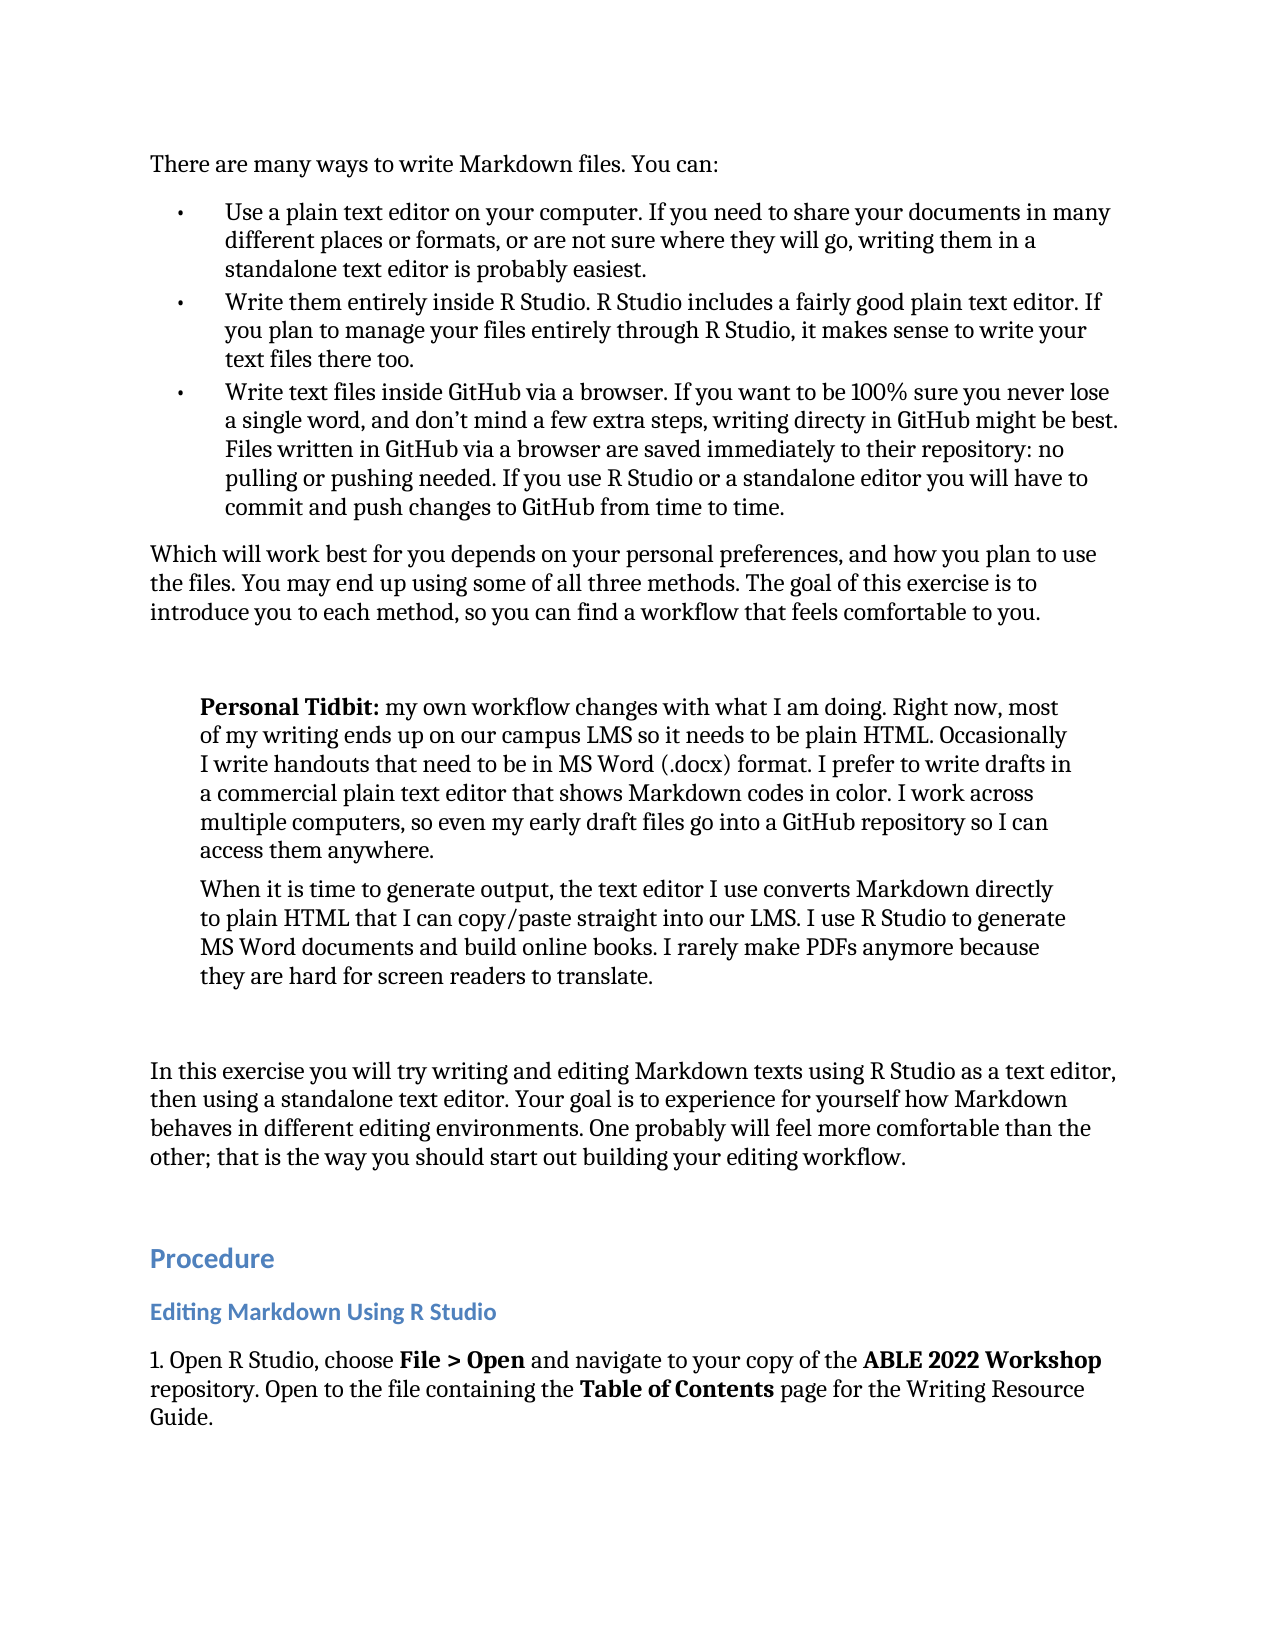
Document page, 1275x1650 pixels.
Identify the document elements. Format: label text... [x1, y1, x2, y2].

list Write text files inside GitHub via a browser. If you want to be 100% sure you never lose a single word, and don’t mind a few extra steps, writing directy in GitHub might be best. Files written in GitHub via a browser are saved immediately to their repository: no pulling or pushing needed. If you use R Studio or a standalone editor you will have to commit and push changes to GitHub from time to time. [175, 377, 1125, 521]
text There are many ways to write Markdown files. You can: [150, 150, 1125, 179]
subtitle Procedure [150, 1240, 1125, 1276]
list Use a plain text editor on your computer. If you need to share your documents in many different places or formats, or are not sure where they will go, writing them in a standalone text editor is probably easiest. [175, 197, 1125, 284]
list Write them entirely inside R Studio. R Studio includes a fairly good plain text editor. If you plan to manage your files entirely through R Studio, it makes sense to write your text files there too. [175, 287, 1125, 374]
text Personal Tidbit: my own workflow changes with what I am doing. Right now, most of my writing ends up on our campus LMS so it needs to be plain HTML. Occasionally I write handouts that need to be in MS Word (.docx) format. I prefer to write drafts in a commercial plain text editor that shows Markdown codes in color. I work across multiple computers, so even my early draft files go into a GitHub repository so I can access them anywhere. [200, 692, 1075, 865]
subtitle Editing Markdown Using R Studio [150, 1296, 1125, 1327]
text When it is time to generate output, the text editor I use converts Markdown directly to plain HTML that I can copy/paste straight into our LMS. I use R Studio to generate MS Word documents and build online books. I rarely make PDFs anymore because they are hard for screen readers to translate. [200, 875, 1075, 990]
text 1. Open R Studio, choose File > Open and navigate to your copy of the ABLE 2022 Workshop repository. Open to the file containing the Table of Contents page for the Writing Resource Guide. [150, 1346, 1125, 1432]
text In this exercise you will try writing and editing Markdown texts using R Studio as a text editor, then using a standalone text editor. Your goal is to experience for yourself how Markdown behaves in different editing environments. One probably will feel more comfortable than the other; that is the way you should start out building your editing workflow. [150, 1057, 1125, 1172]
text Which will work best for you depends on your personal preferences, and how you plan to use the files. You may end up using some of all three methods. The goal of this exercise is to introduce you to each method, so you can find a workflow that feels comfortable to you. [150, 540, 1125, 626]
